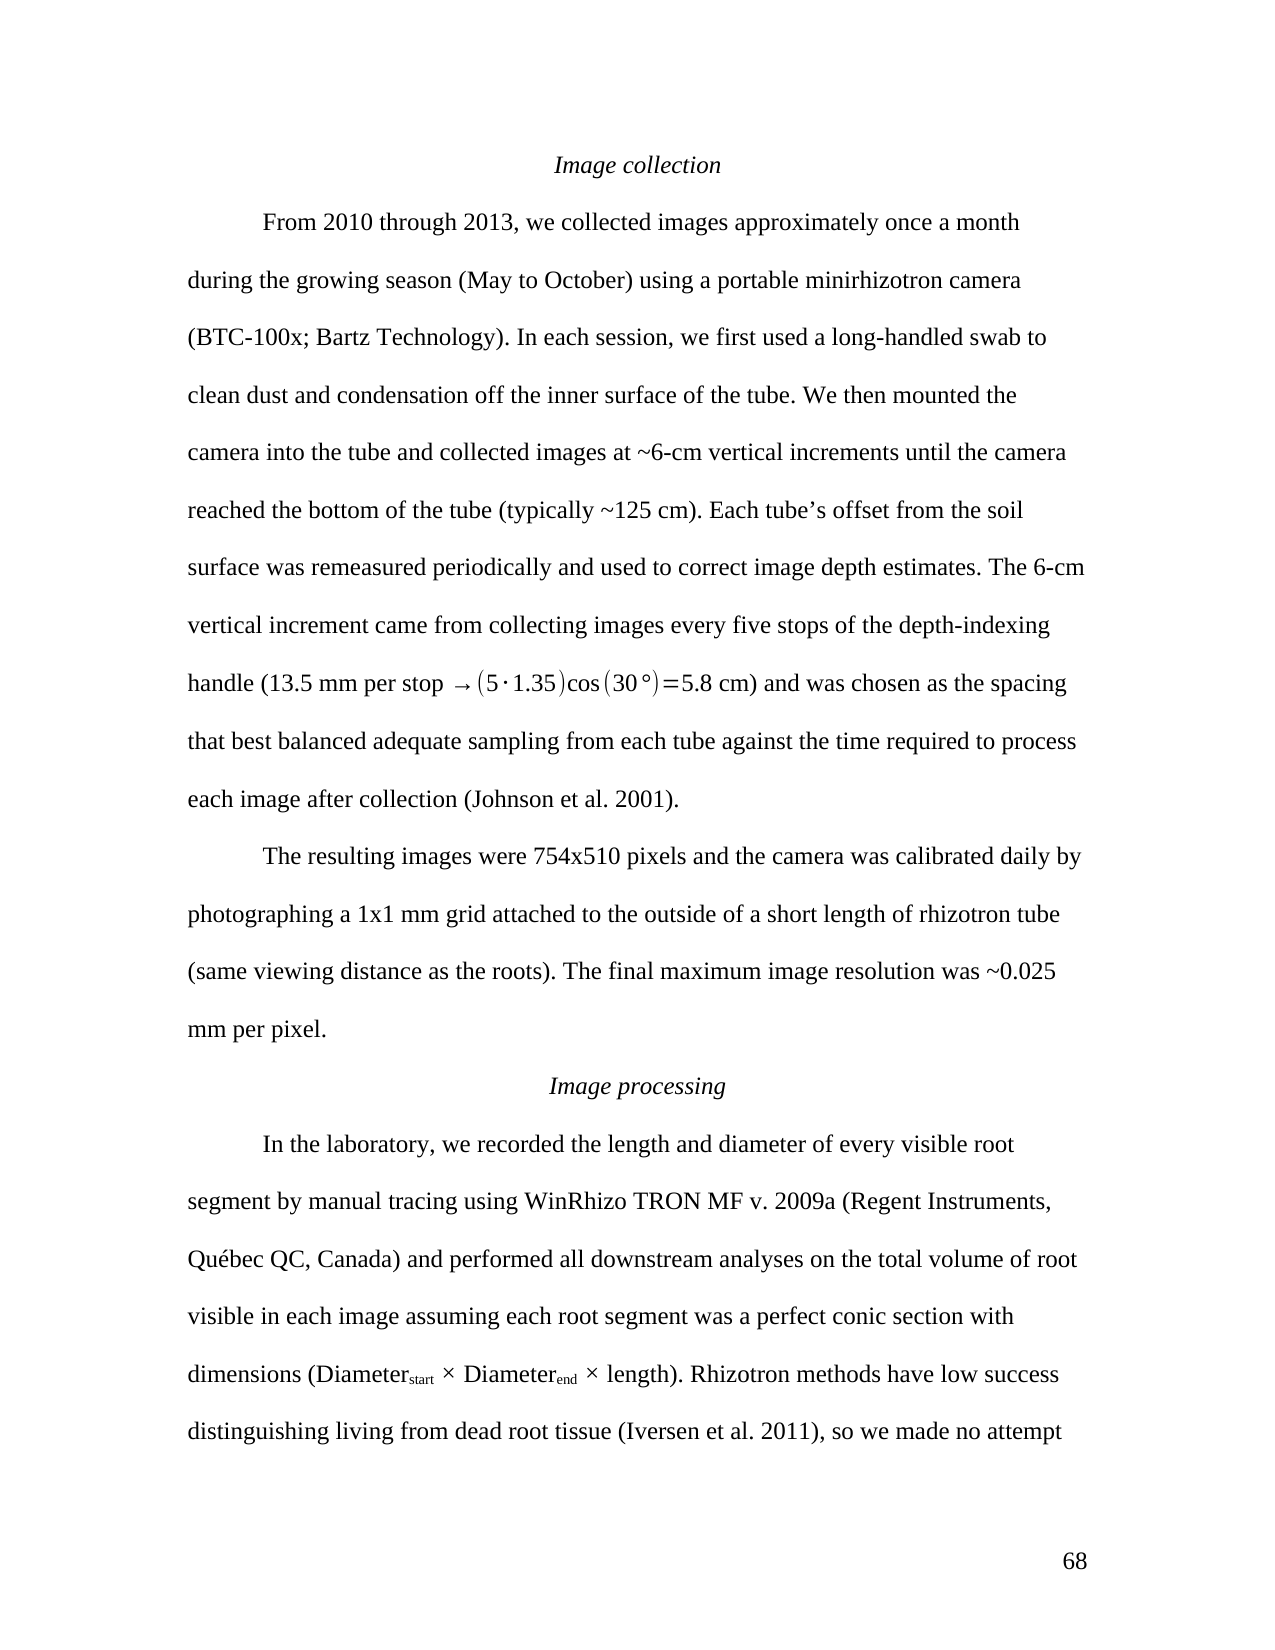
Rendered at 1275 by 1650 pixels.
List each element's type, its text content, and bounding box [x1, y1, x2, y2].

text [187, 1129, 1087, 1445]
text From 2010 through 2013, we collected images approximately once a month during the growing season (May to October) using a portable minirhizotron camera (BTC-100x; Bartz Technology). In each session, we first used a long-handled swab to clean dust and condensation off the inner surface of the tube. We then mounted the camera into the tube and collected images at ~6-cm vertical increments until the camera reached the bottom of the tube (typically ~125 cm). Each tube’s offset from the soil surface was remeasured periodically and used to correct image depth estimates. The 6-cm vertical increment came from collecting images every five stops of the depth-indexing handle (13.5 mm per stop cm) and was chosen as the spacing that best balanced adequate sampling from each tube against the time required to process each image after collection (Johnson et al. 2001). [187, 207, 1087, 812]
text The resulting images were 754x510 pixels and the camera was calibrated daily by photographing a 1x1 mm grid attached to the outside of a short length of rhizotron tube (same viewing distance as the roots). The final maximum image resolution was ~0.025 mm per pixel. [187, 841, 1087, 1042]
subtitle Image processing [187, 1071, 1087, 1100]
subtitle Image collection [187, 150, 1087, 179]
